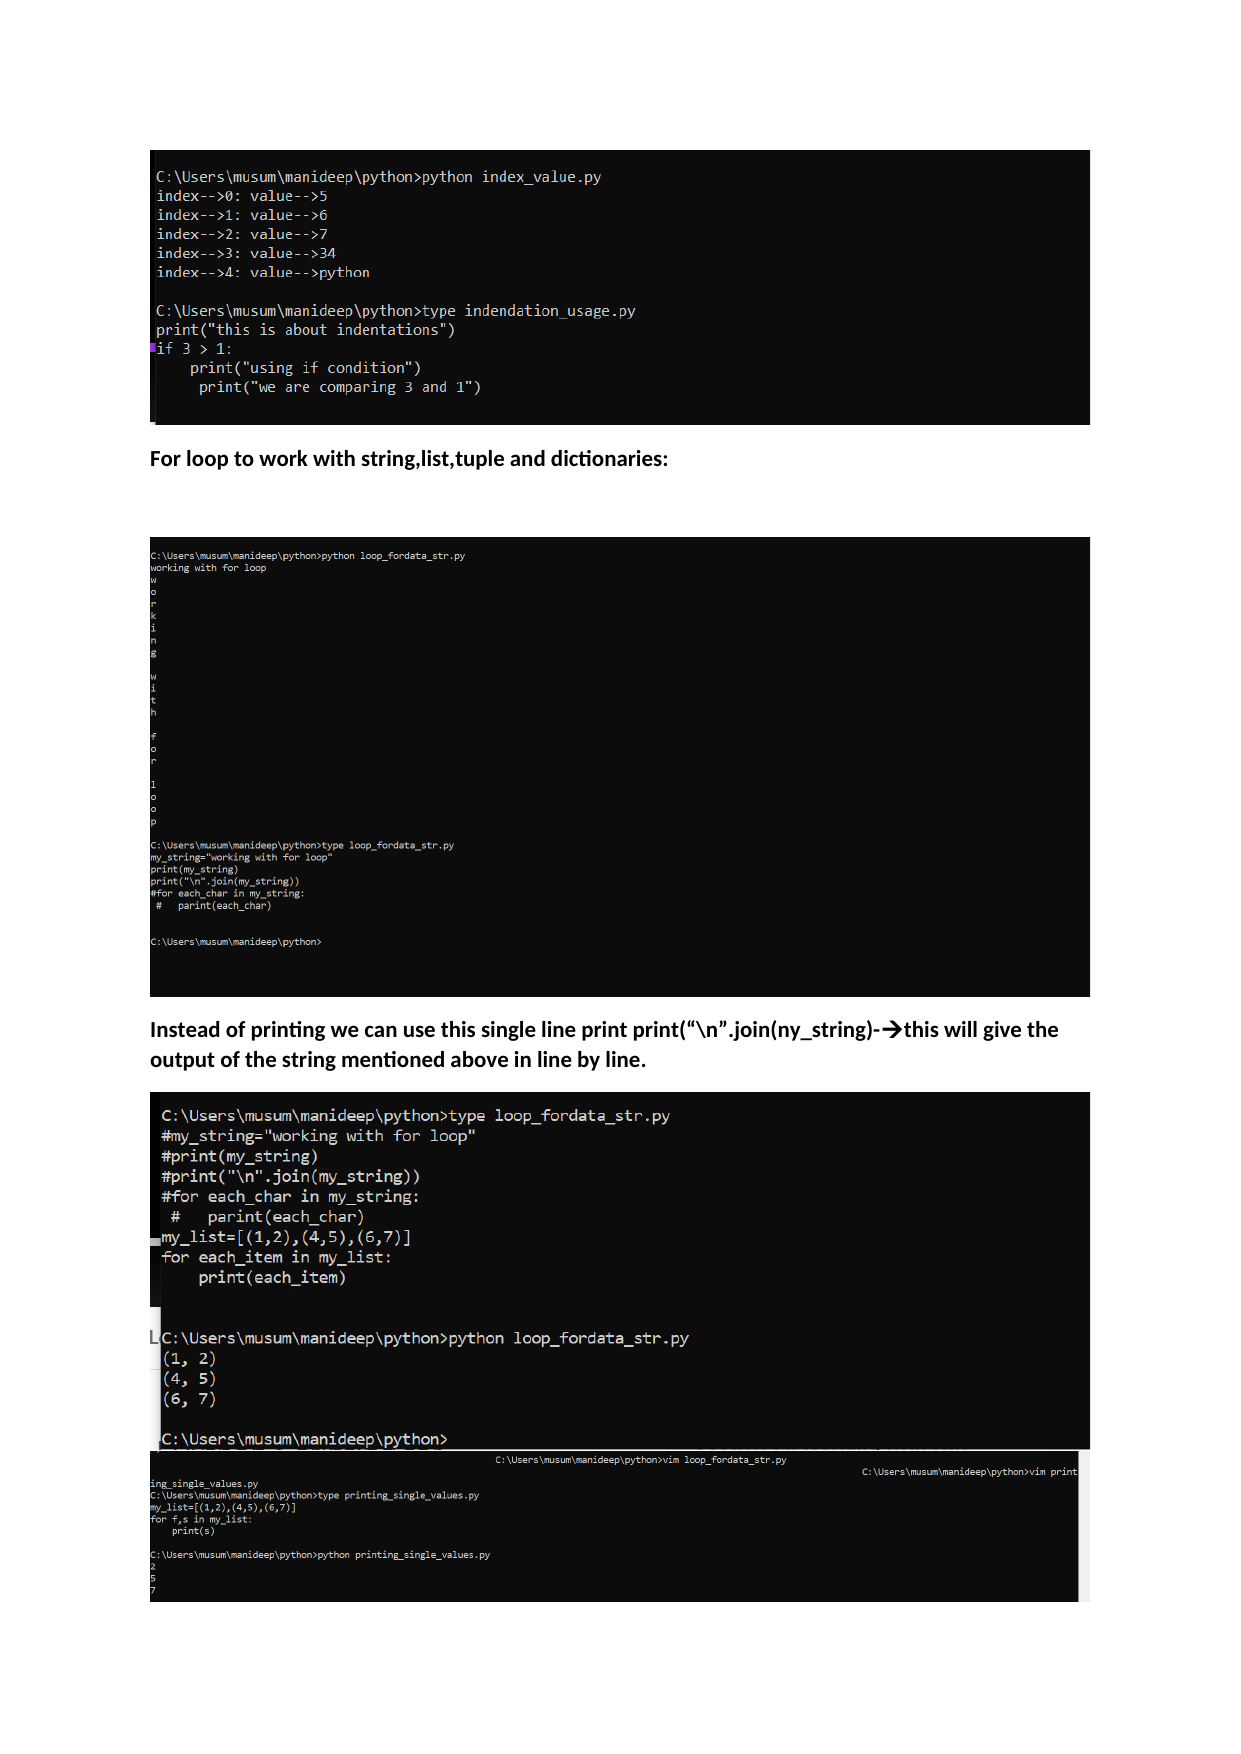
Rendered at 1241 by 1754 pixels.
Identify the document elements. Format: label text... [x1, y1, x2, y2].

picture [150, 1092, 1091, 1450]
picture [150, 537, 1091, 997]
picture [150, 1451, 1091, 1602]
text For loop to work with string,list,tuple and dictionaries: [150, 444, 1090, 472]
text Instead of printing we can use this single line print print(“\n”.join(ny_string)-this will give the output of the string mentioned above in line by line. [150, 1015, 1090, 1073]
picture [150, 150, 1091, 425]
